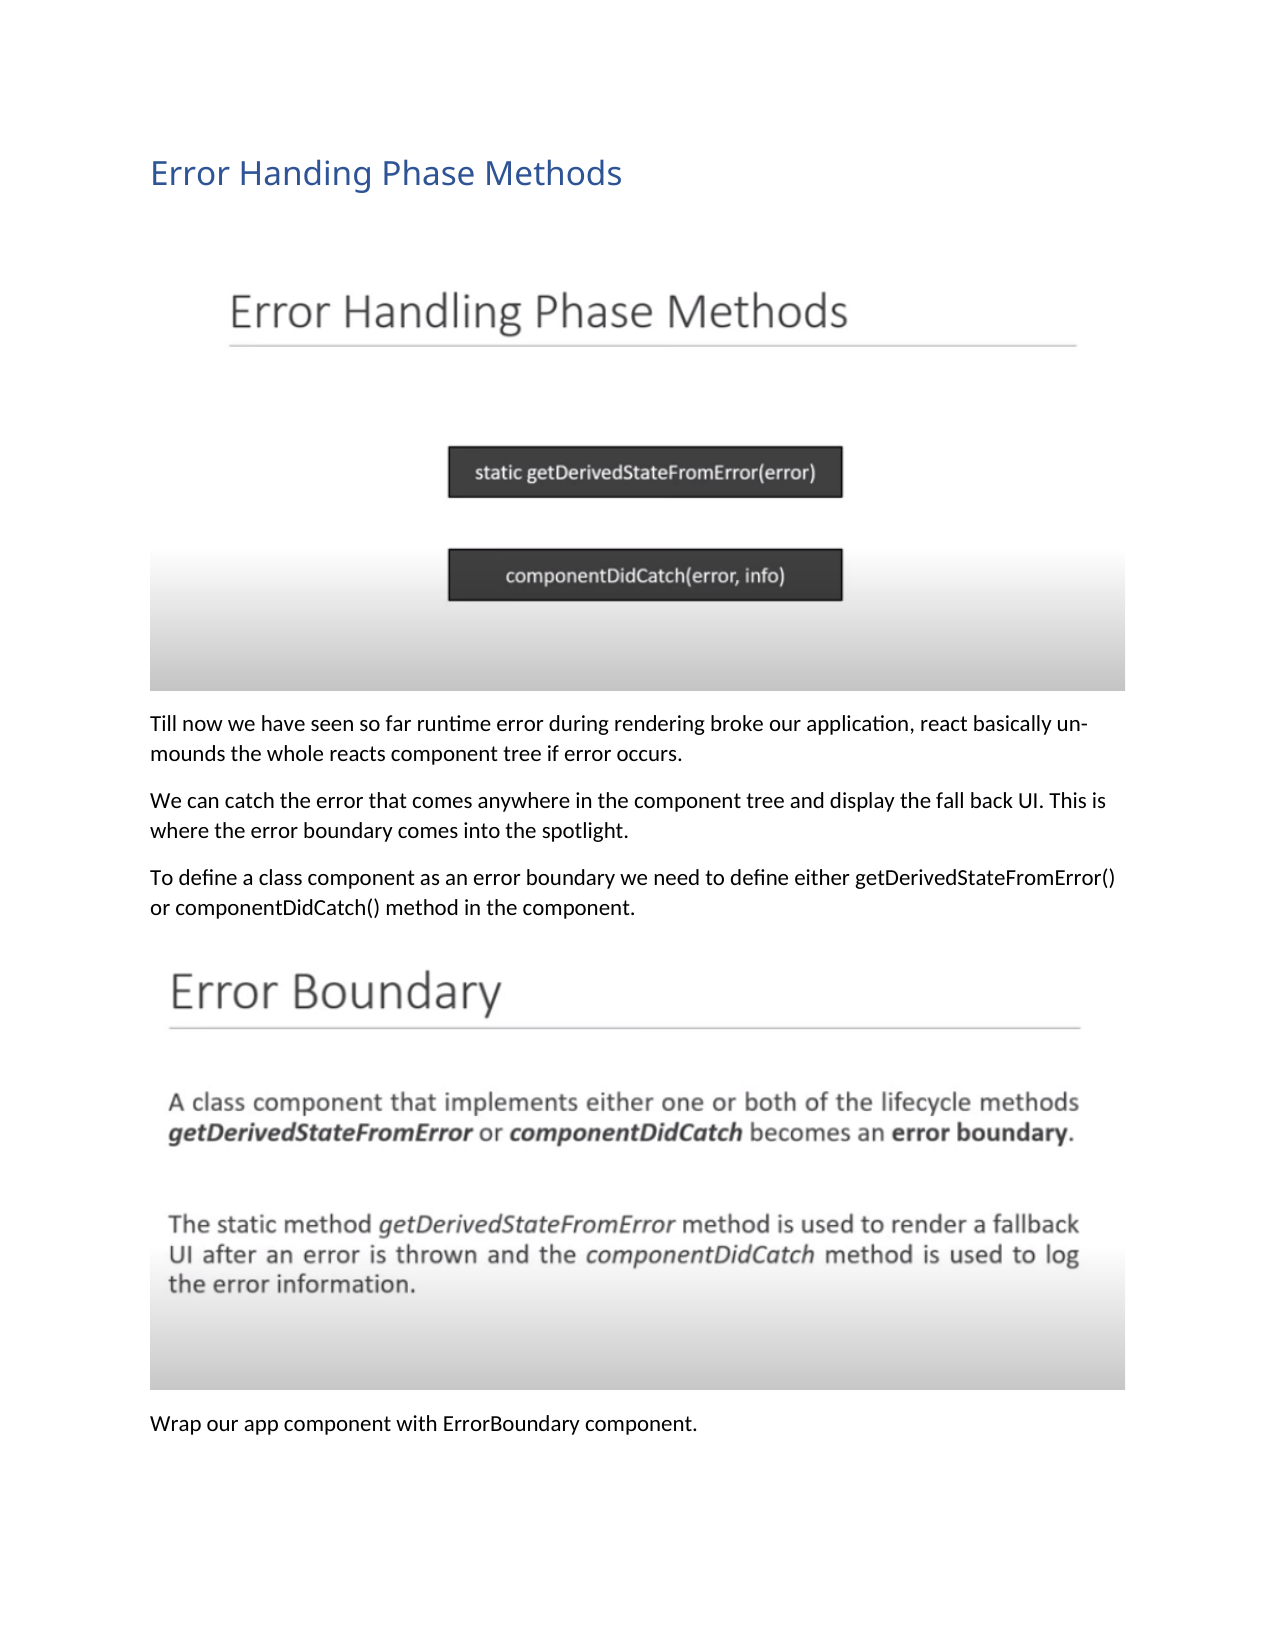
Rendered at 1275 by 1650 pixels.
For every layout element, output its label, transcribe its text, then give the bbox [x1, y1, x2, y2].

picture [150, 940, 1125, 1390]
subtitle Error Handing Phase Methods [150, 150, 1125, 195]
text Till now we have seen so far runtime error during rendering broke our application, react basically un-mounds the whole reacts component tree if error occurs. [150, 709, 1125, 767]
text Wrap our app component with ErrorBoundary component. [150, 1409, 1125, 1437]
text To define a class component as an error boundary we need to define either getDerivedStateFromError() or componentDidCatch() method in the component. [150, 863, 1125, 921]
picture [150, 229, 1125, 691]
text We can catch the error that comes anywhere in the component tree and display the fall back UI. This is where the error boundary comes into the spotlight. [150, 786, 1125, 844]
